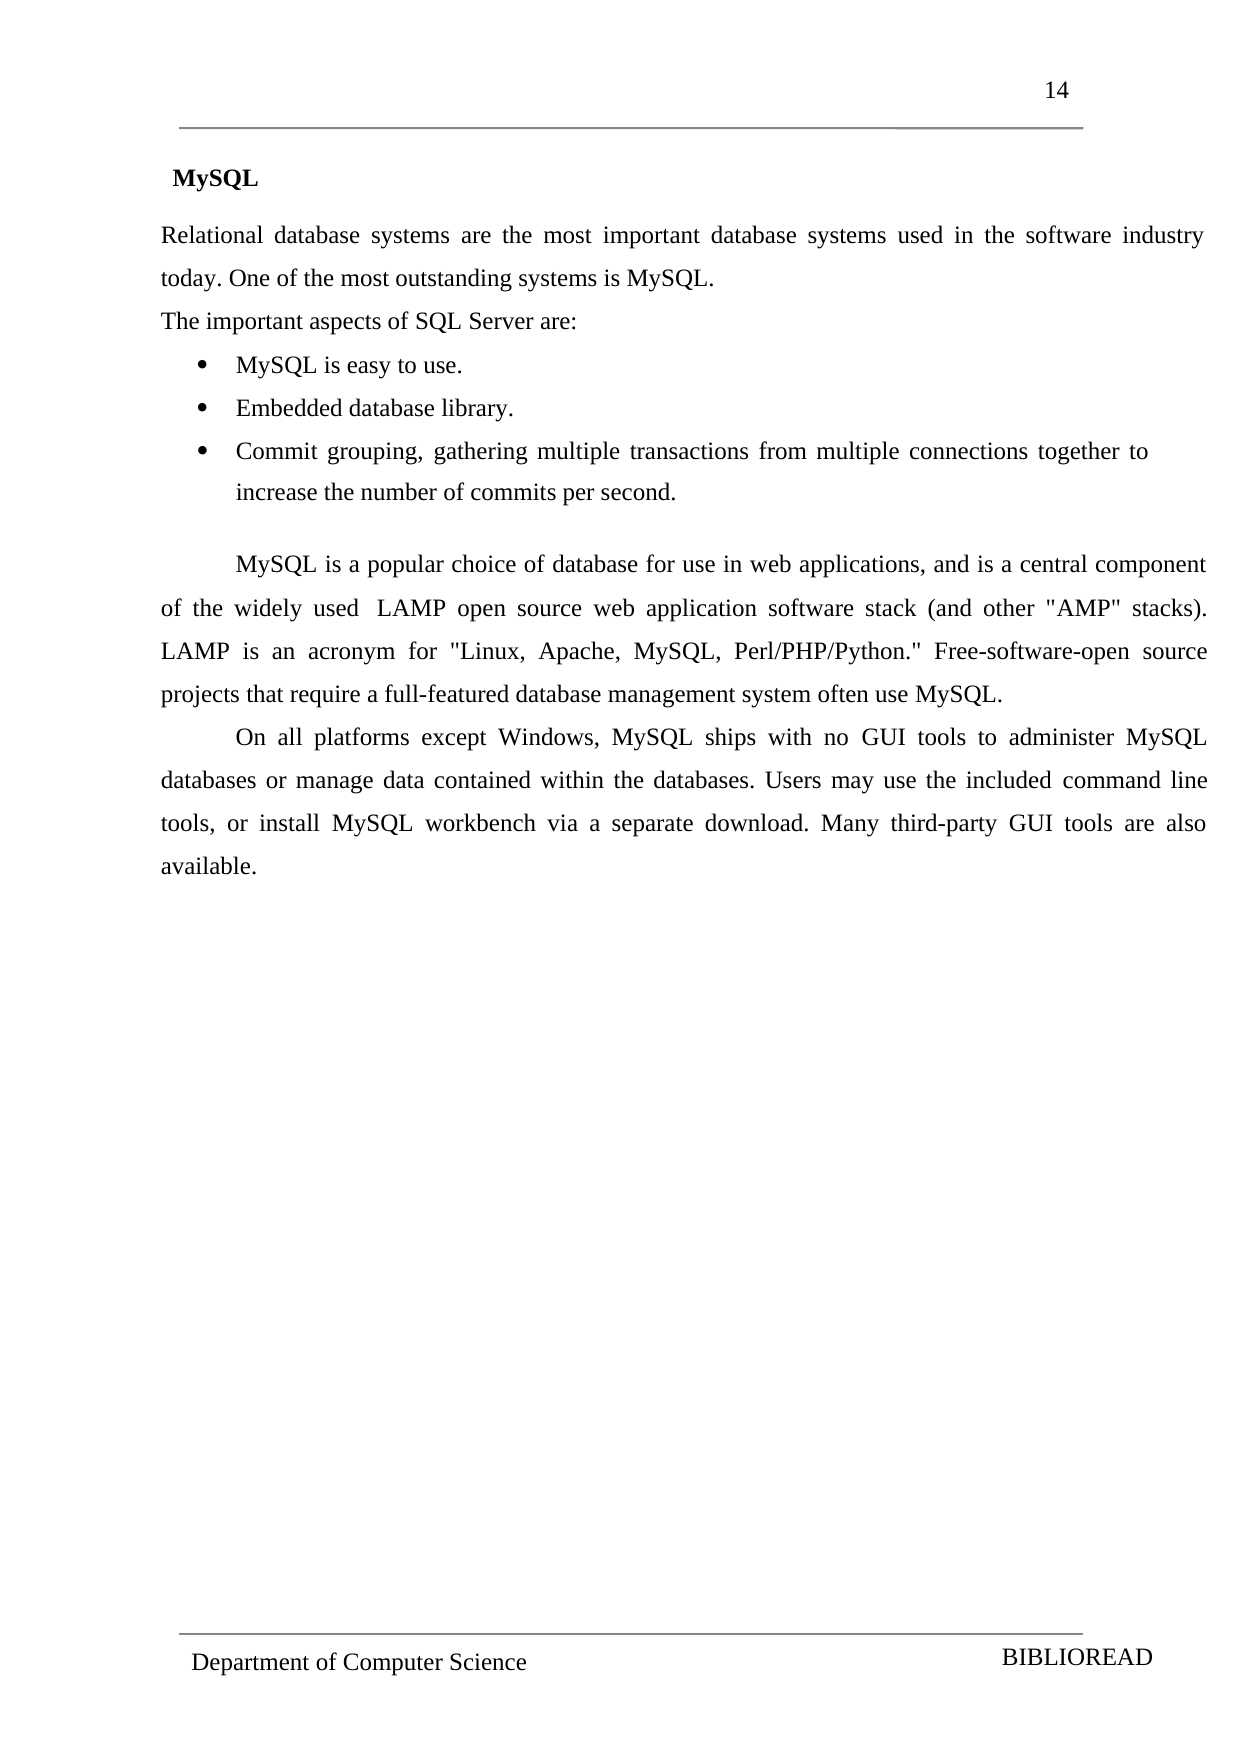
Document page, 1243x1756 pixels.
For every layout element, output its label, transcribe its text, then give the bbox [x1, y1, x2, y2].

list Embedded database library. [198, 393, 1234, 421]
text Relational database systems are the most important database systems used in the software industry today. One of the most outstanding systems is MySQL. [161, 220, 1234, 292]
list Commit grouping, gathering multiple transactions from multiple connections together to increase the number of commits per second. [198, 436, 1207, 506]
text The important aspects of SQL Server are: [161, 306, 1234, 335]
subtitle MySQL [172, 163, 1234, 192]
list MySQL is easy to use. [198, 350, 1234, 378]
text MySQL is a popular choice of database for use in web applications, and is a central component of the widely used LAMP open source web application software stack (and other "AMP" stacks). LAMP is an acronym for "Linux, Apache, MySQL, Perl/PHP/Python." Free-software-open source projects that require a full-featured database management system often use MySQL. [161, 549, 1207, 708]
text On all platforms except Windows, MySQL ships with no GUI tools to administer MySQL databases or manage data contained within the databases. Users may use the included command line tools, or install MySQL workbench via a separate download. Many third-party GUI tools are also available. [161, 722, 1208, 880]
